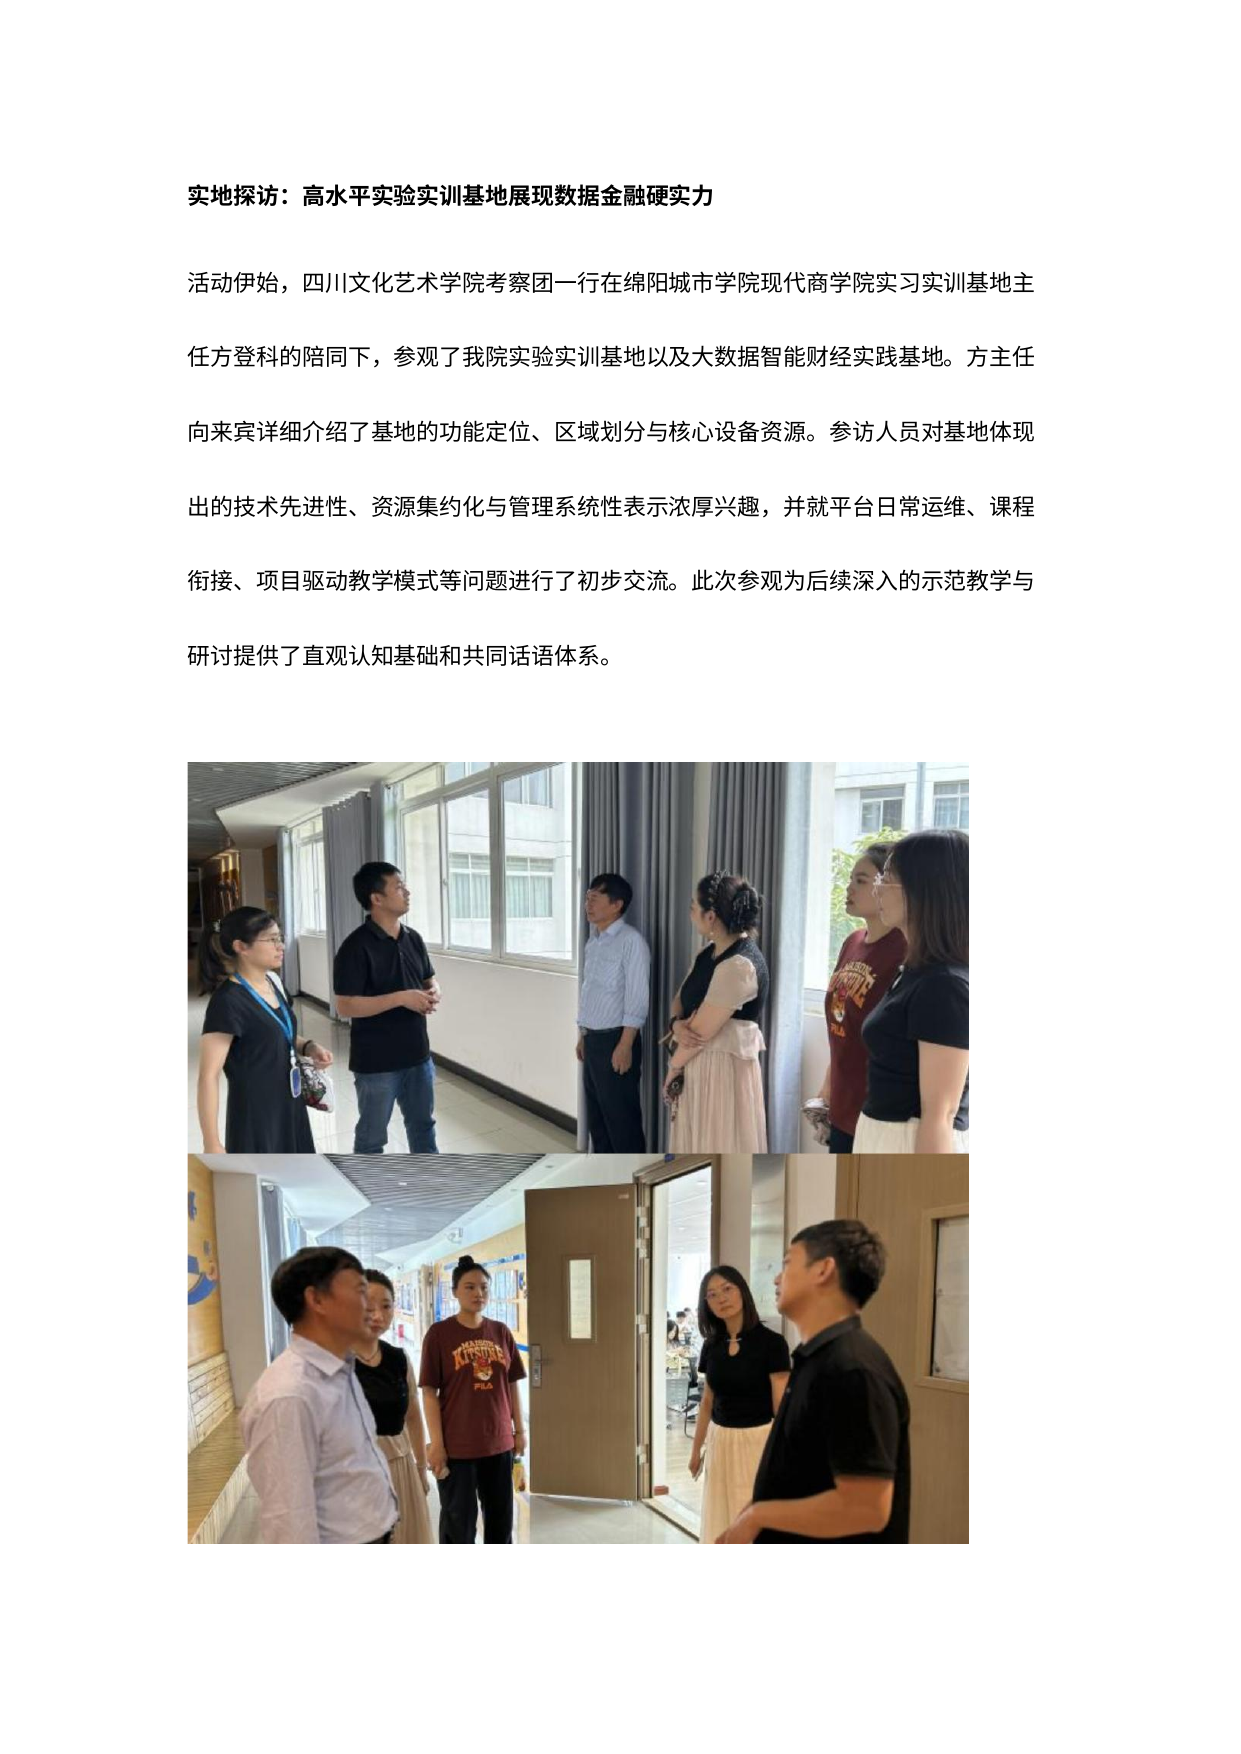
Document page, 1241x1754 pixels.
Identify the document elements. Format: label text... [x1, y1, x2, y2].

picture [187, 762, 969, 1544]
text 活动伊始，四川文化艺术学院考察团一行在绵阳城市学院现代商学院实习实训基地主任方登科的陪同下，参观了我院实验实训基地以及大数据智能财经实践基地。方主任向来宾详细介绍了基地的功能定位、区域划分与核心设备资源。参访人员对基地体现出的技术先进性、资源集约化与管理系统性表示浓厚兴趣，并就平台日常运维、课程衔接、项目驱动教学模式等问题进行了初步交流。此次参观为后续深入的示范教学与研讨提供了直观认知基础和共同话语体系。 [187, 248, 1053, 687]
text 实地探访：高水平实验实训基地展现数据金融硬实力 [187, 162, 1053, 227]
